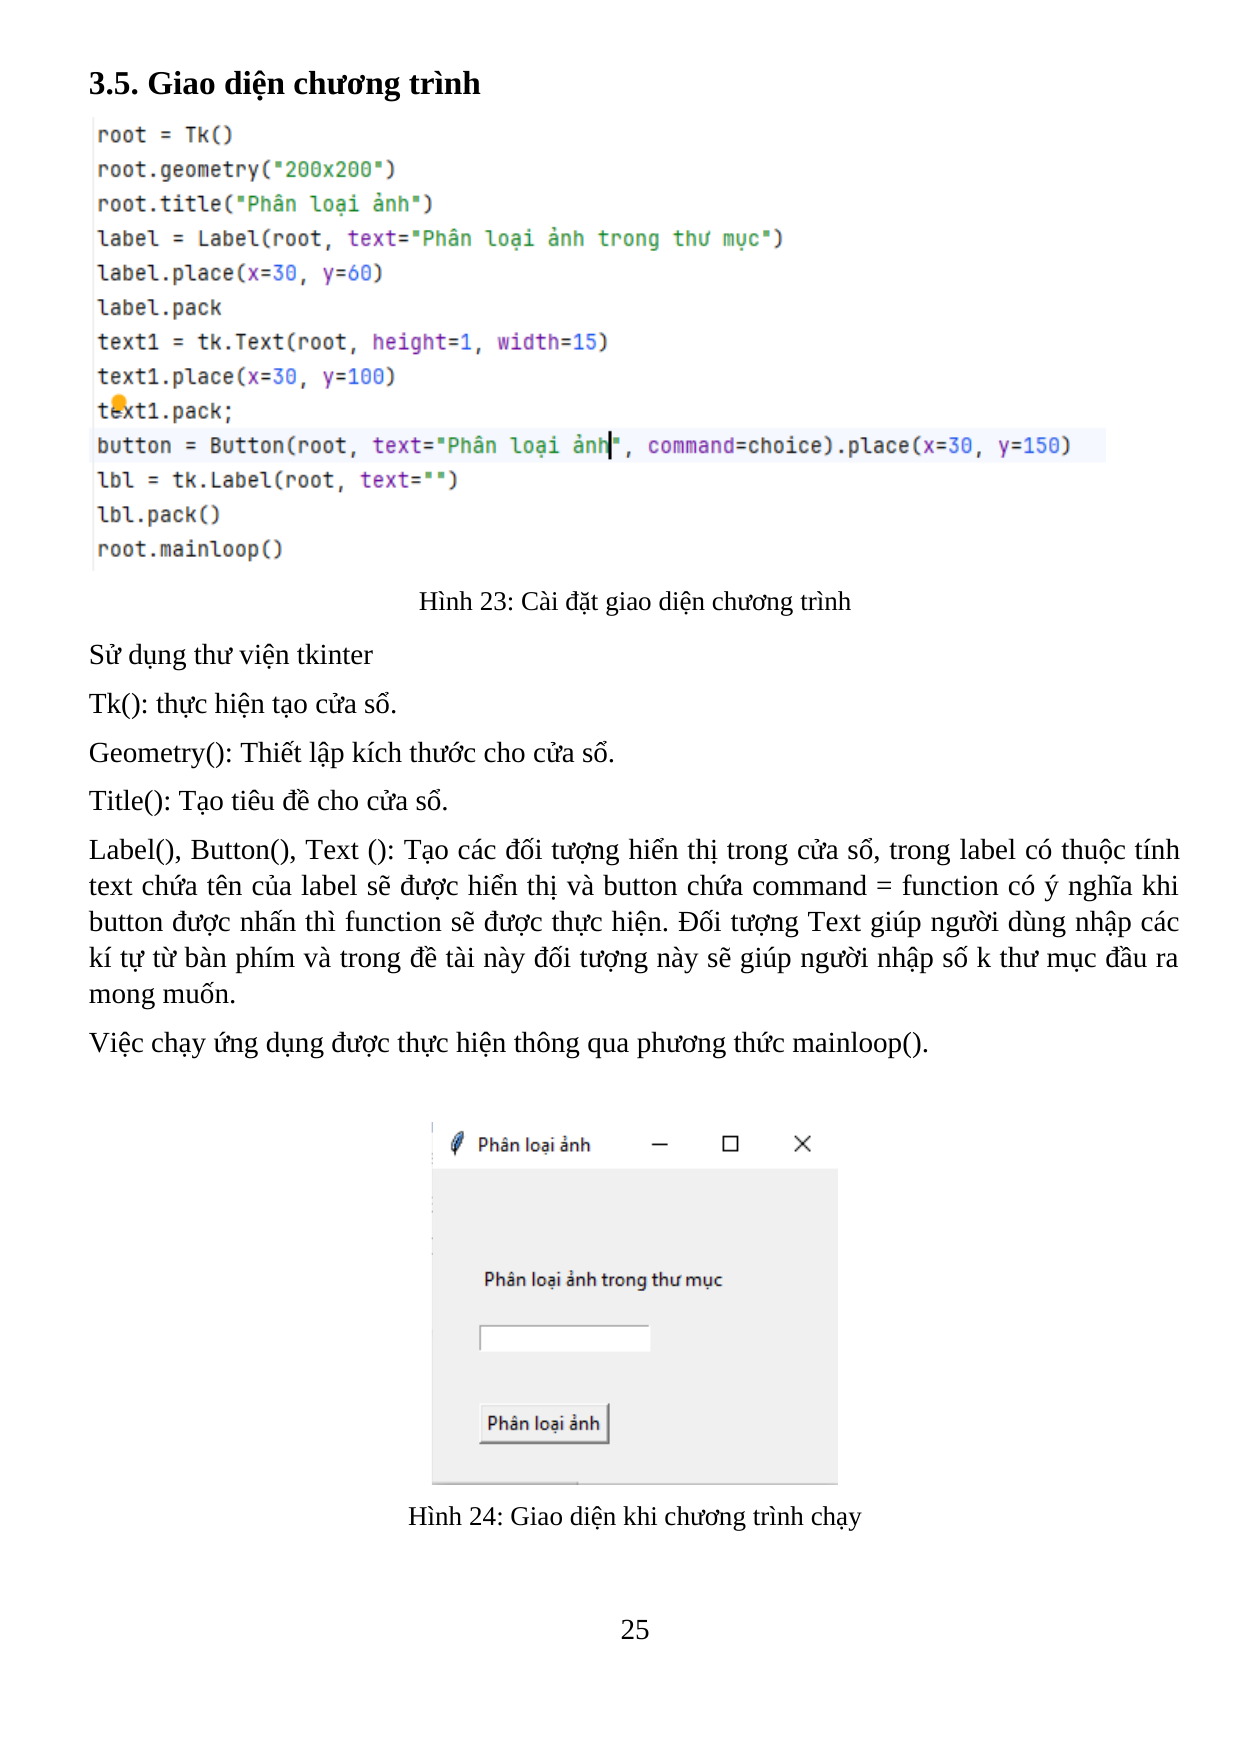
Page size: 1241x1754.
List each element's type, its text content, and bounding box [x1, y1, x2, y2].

text Label(), Button(), Text (): Tạo các đối tượng hiển thị trong cửa sổ, trong label có thuộc tính text chứa tên của label sẽ được hiển thị và button chứa command = function có ý nghĩa khi button được nhấn thì function sẽ được thực hiện. Đối tượng Text giúp người dùng nhập các kí tự từ bàn phím và trong đề tài này đối tượng này sẽ giúp người nhập số k thư mục đầu ra mong muốn. [89, 832, 1181, 1010]
picture [431, 1122, 838, 1485]
text Việc chạy ứng dụng được thực hiện thông qua phương thức mainloop(). [89, 1025, 1181, 1059]
text Geometry(): Thiết lập kích thước cho cửa sổ. [89, 735, 1181, 768]
text Tk(): thực hiện tạo cửa sổ. [89, 686, 1181, 719]
subtitle 3.5. Giao diện chương trình [89, 63, 1181, 102]
text Title(): Tạo tiêu đề cho cửa sổ. [89, 783, 1181, 817]
picture [88, 117, 1106, 571]
text Sử dụng thư viện tkinter [89, 637, 1181, 671]
